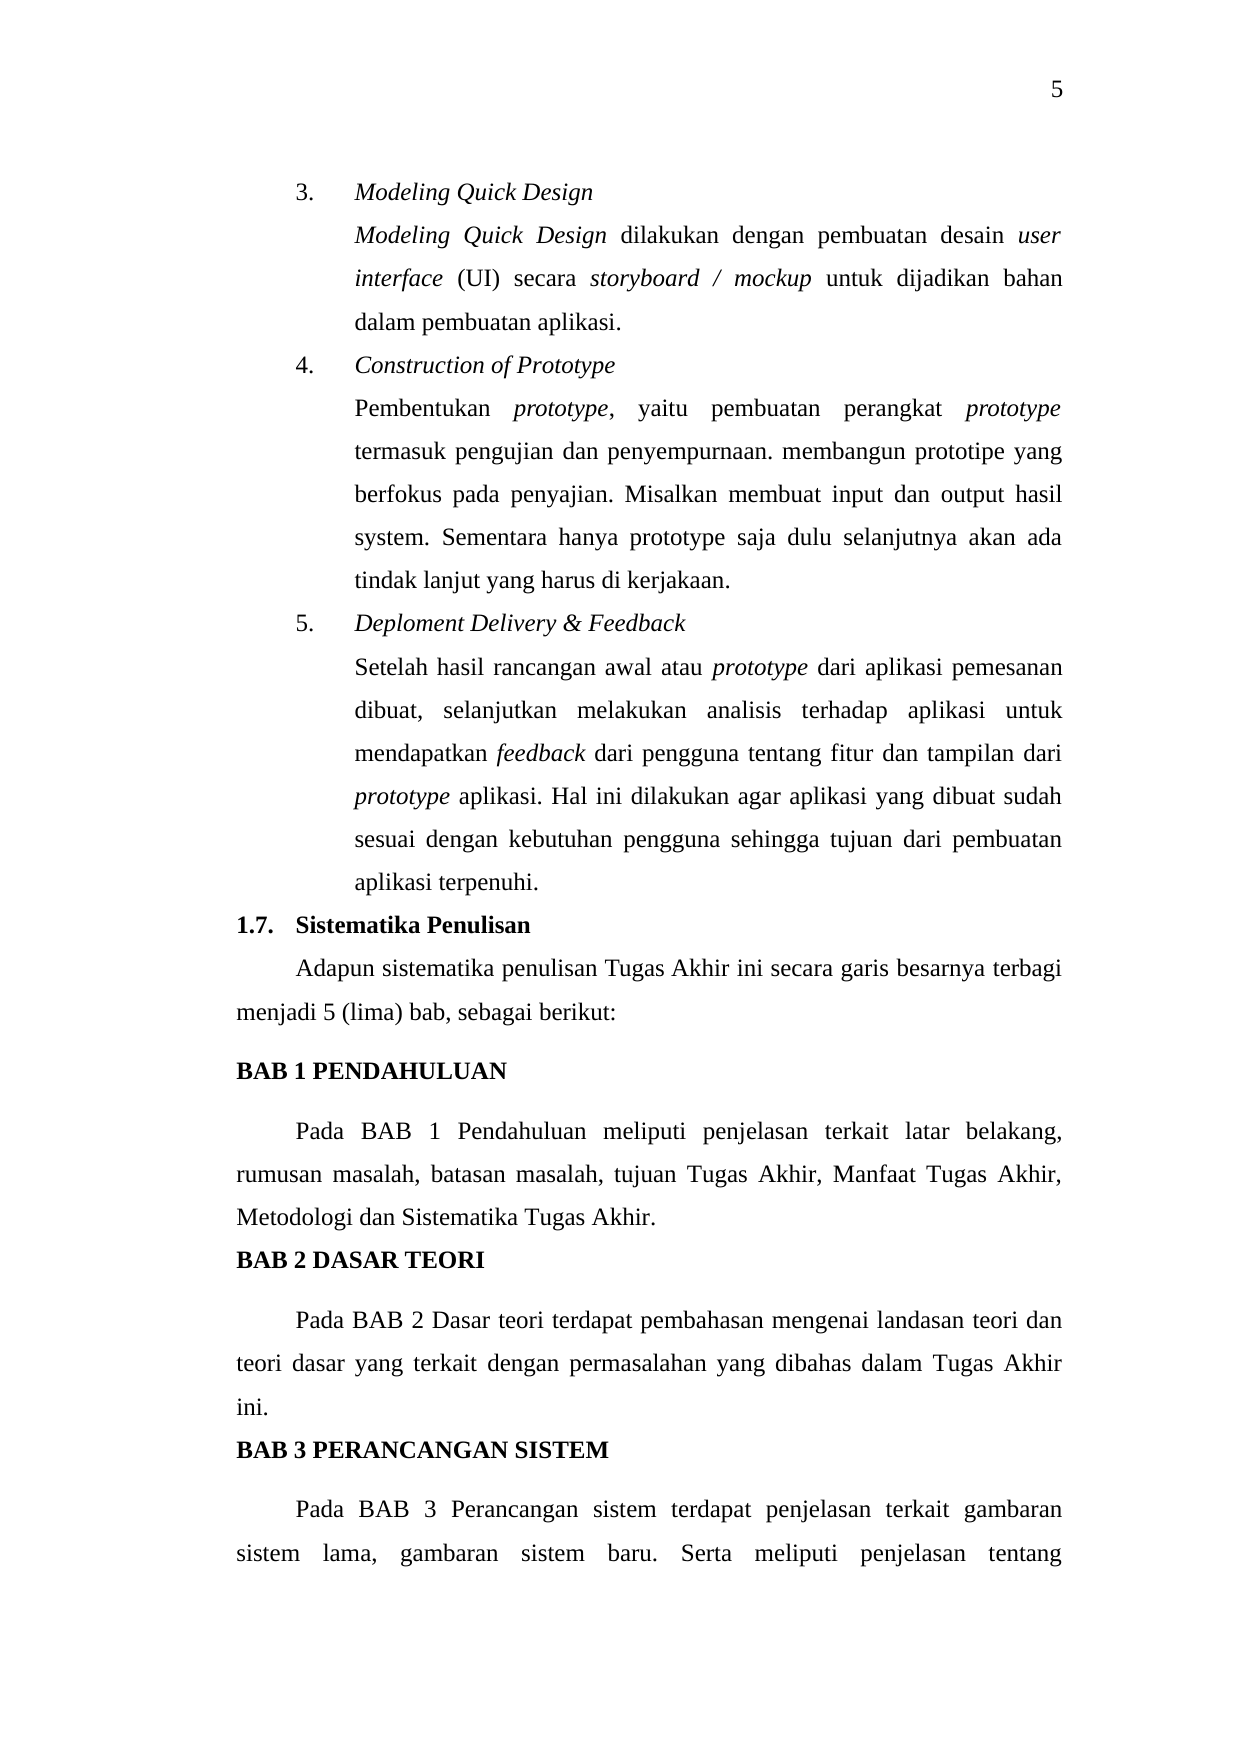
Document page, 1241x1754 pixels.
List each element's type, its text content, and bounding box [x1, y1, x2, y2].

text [236, 1494, 1063, 1566]
list Modeling Quick Design [295, 177, 1063, 206]
text Adapun sistematika penulisan Tugas Akhir ini secara garis besarnya terbagi menjadi 5 (lima) bab, sebagai berikut: [236, 953, 1063, 1025]
text Setelah hasil rancangan awal atau prototype dari aplikasi pemesanan dibuat, selanjutkan melakukan analisis terhadap aplikasi untuk mendapatkan feedback dari pengguna tentang fitur dan tampilan dari prototype aplikasi. Hal ini dilakukan agar aplikasi yang dibuat sudah sesuai dengan kebutuhan pengguna sehingga tujuan dari pembuatan aplikasi terpenuhi. [354, 652, 1063, 896]
text Pembentukan prototype, yaitu pembuatan perangkat prototype termasuk pengujian dan penyempurnaan. membangun prototipe yang berfokus pada penyajian. Misalkan membuat input dan output hasil system. Sementara hanya prototype saja dulu selanjutnya akan ada tindak lanjut yang harus di kerjakaan. [354, 393, 1063, 594]
list Construction of Prototype [295, 350, 1063, 378]
text BAB 1 PENDAHULUAN [236, 1056, 1063, 1085]
text Pada BAB 2 Dasar teori terdapat pembahasan mengenai landasan teori dan teori dasar yang terkait dengan permasalahan yang dibahas dalam Tugas Akhir ini. [236, 1305, 1063, 1420]
text BAB 2 DASAR TEORI [236, 1246, 1063, 1274]
text BAB 3 PERANCANGAN SISTEM [236, 1435, 1063, 1463]
subtitle Sistematika Penulisan [236, 910, 1063, 939]
text Modeling Quick Design dilakukan dengan pembuatan desain user interface (UI) secara storyboard / mockup untuk dijadikan bahan dalam pembuatan aplikasi. [354, 220, 1063, 335]
text Pada BAB 1 Pendahuluan meliputi penjelasan terkait latar belakang, rumusan masalah, batasan masalah, tujuan Tugas Akhir, Manfaat Tugas Akhir, Metodologi dan Sistematika Tugas Akhir. [236, 1116, 1063, 1231]
list Deploment Delivery & Feedback [295, 608, 1063, 637]
